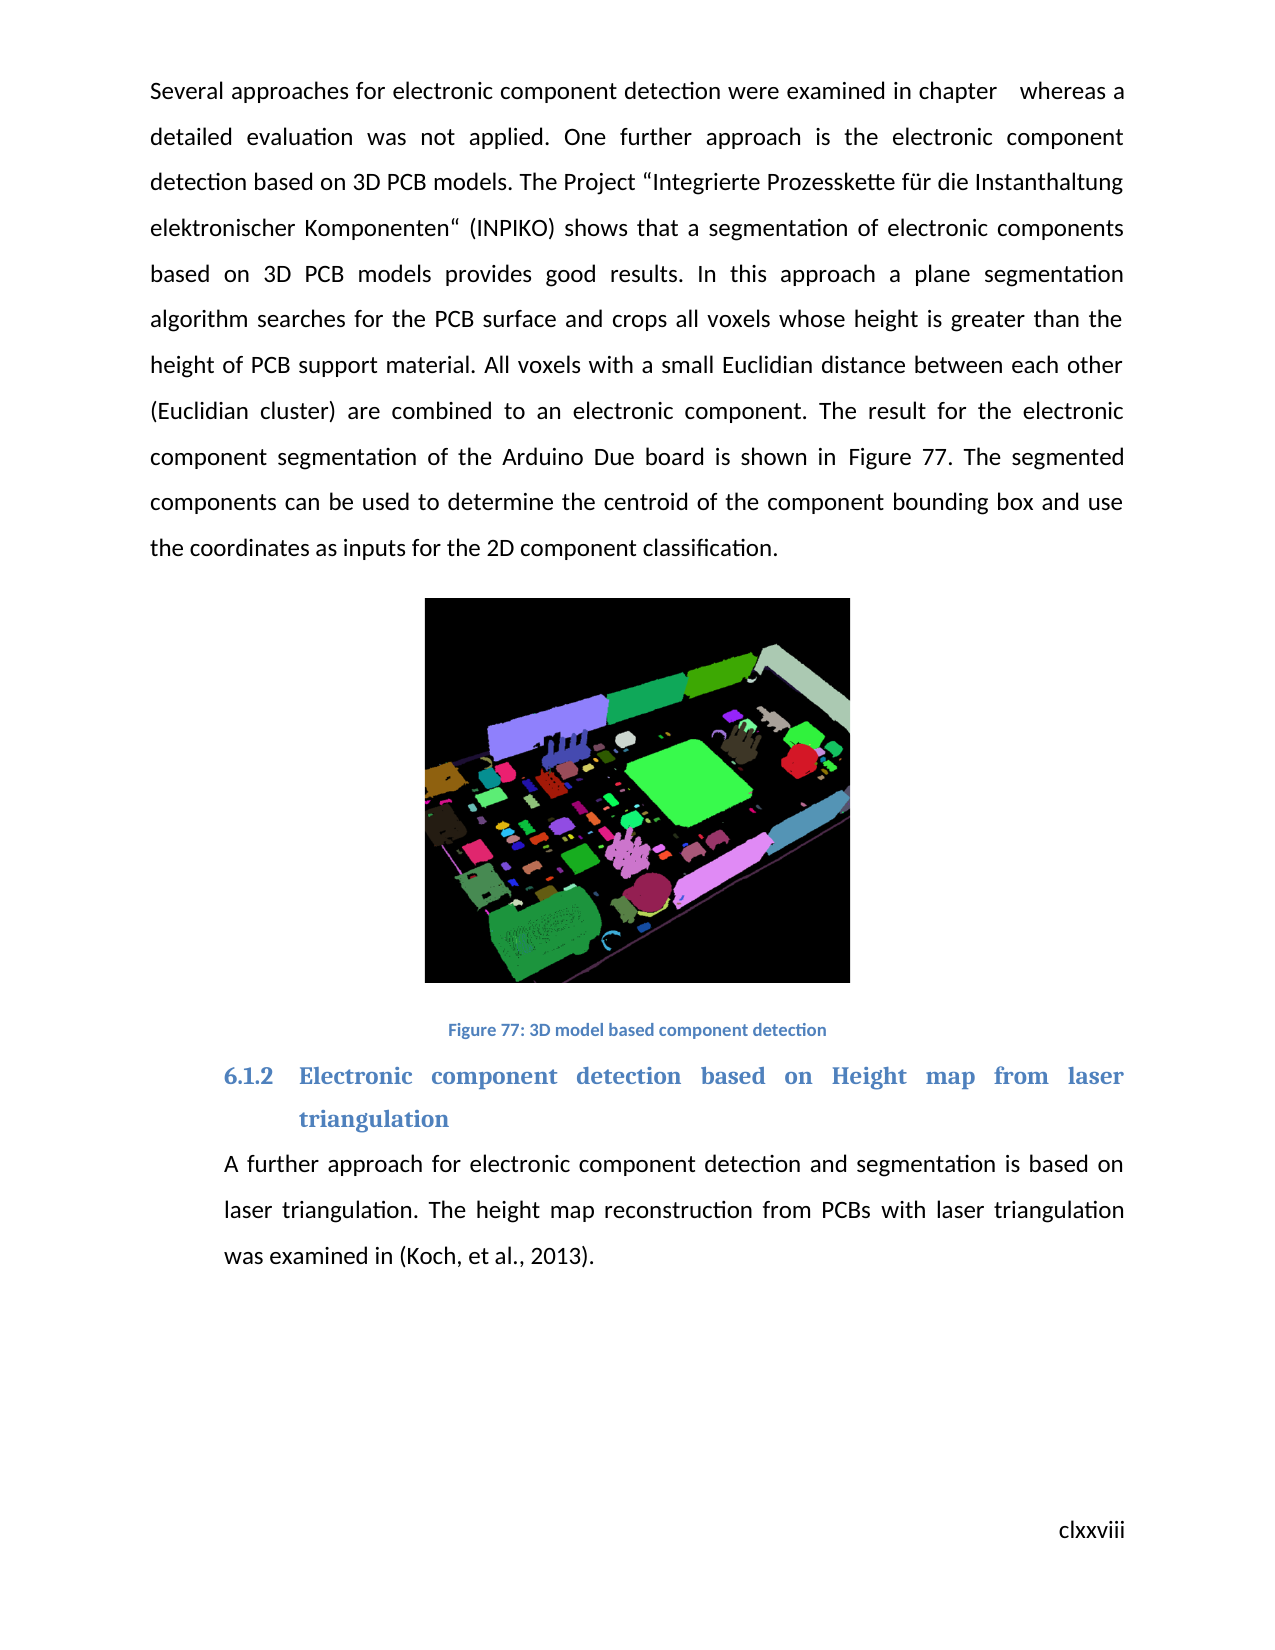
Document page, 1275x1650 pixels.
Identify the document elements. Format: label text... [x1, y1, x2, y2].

picture [424, 598, 851, 983]
text Several approaches for electronic component detection were examined in chapter Electronic component detection whereas a detailed evaluation was not applied. One further approach is the electronic component detection based on 3D PCB models. The Project “Integrierte Prozesskette für die Instanthaltung elektronischer Komponenten“ (INPIKO) shows that a segmentation of electronic components based on 3D PCB models provides good results. In this approach a plane segmentation algorithm searches for the PCB surface and crops all voxels whose height is greater than the height of PCB support material. All voxels with a small Euclidian distance between each other (Euclidian cluster) are combined to an electronic component. The result for the electronic component segmentation of the Arduino Due board is shown in Figure 77. The segmented components can be used to determine the centroid of the component bounding box and use the coordinates as inputs for the 2D component classification. [150, 75, 1125, 563]
subtitle Electronic component detection based on Height map from laser triangulation [224, 1062, 1125, 1134]
text Figure 77: 3D model based component detection [150, 1018, 1125, 1041]
text A further approach for electronic component detection and segmentation is based on laser triangulation. The height map reconstruction from PCBs with laser triangulation was examined in (Koch, et al., 2013). [224, 1148, 1125, 1270]
